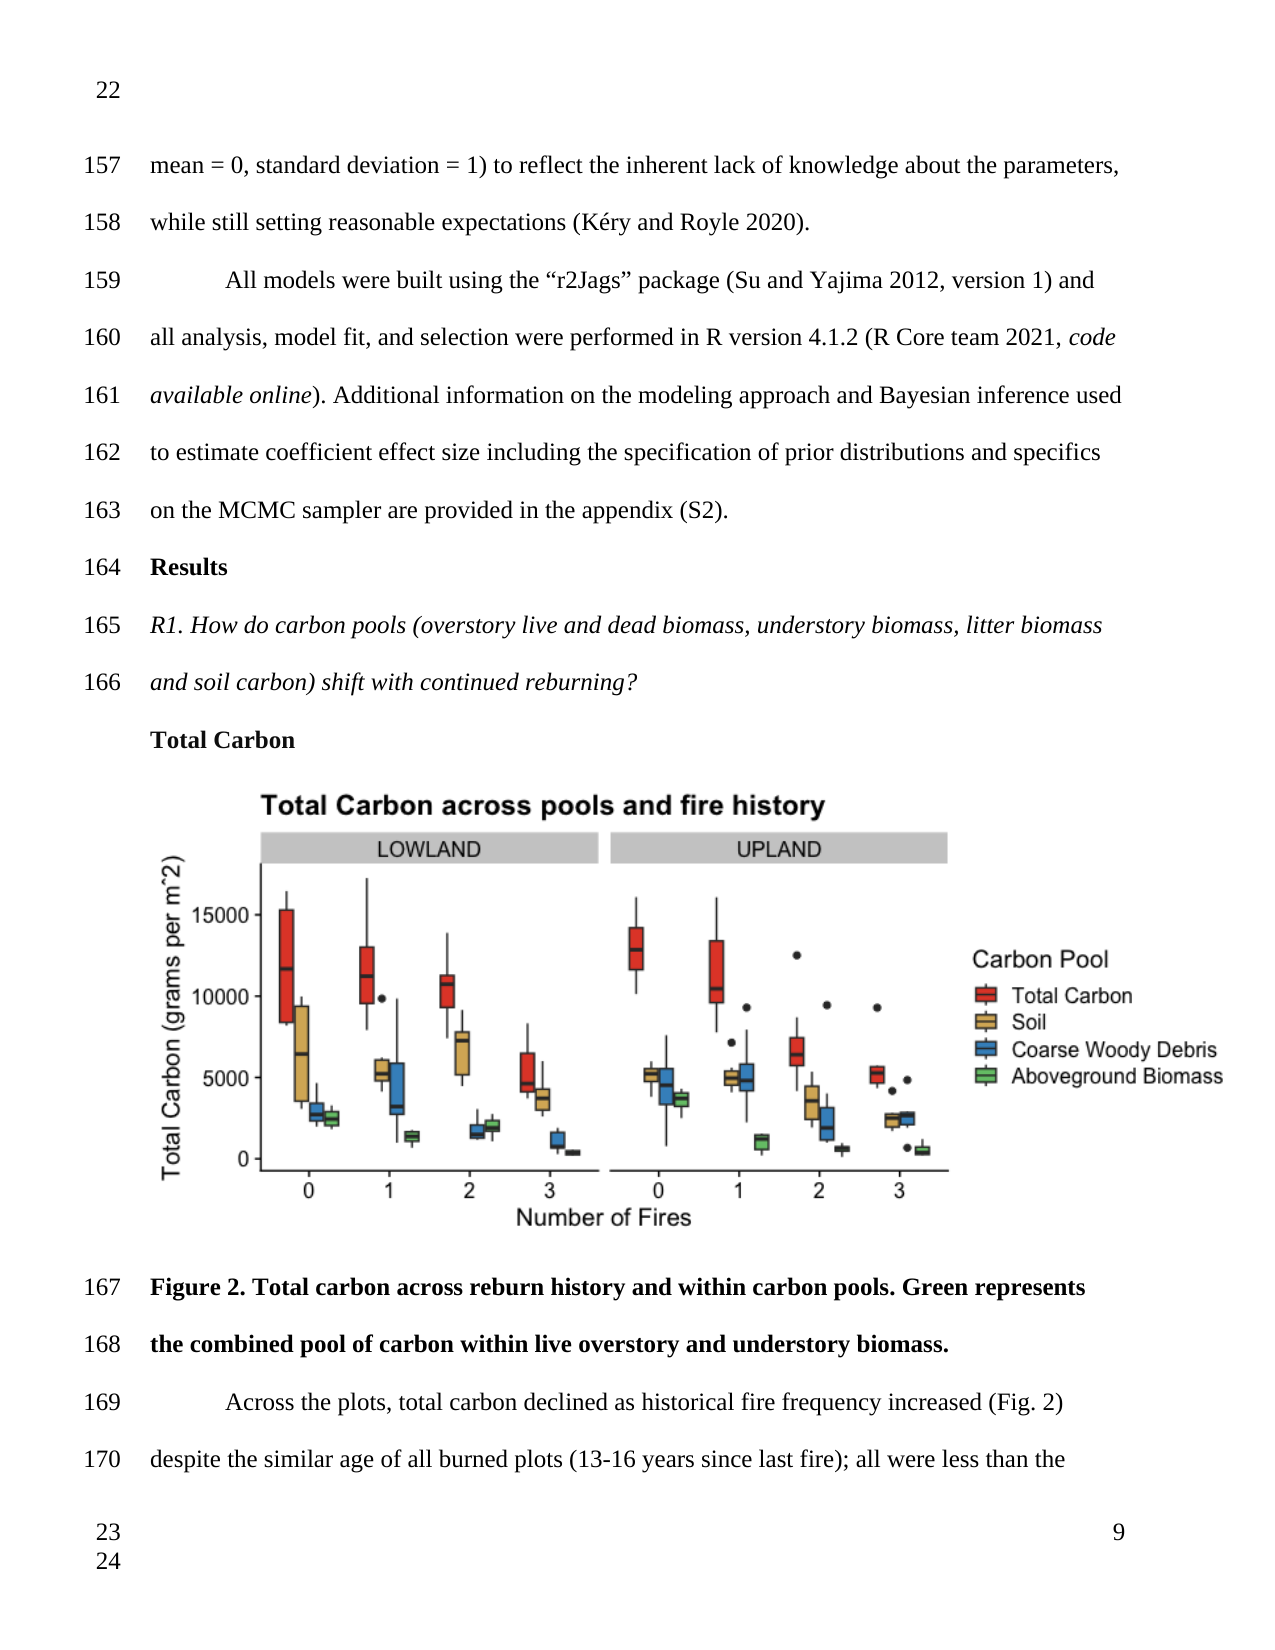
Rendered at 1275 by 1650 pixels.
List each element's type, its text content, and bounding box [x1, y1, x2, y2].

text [150, 150, 1125, 236]
text All models were built using the “r2Jags” package (Su and Yajima 2012, version 1) and all analysis, model fit, and selection were performed in R version 4.1.2 (R Core team 2021, code available online). Additional information on the modeling approach and Bayesian inference used to estimate coefficient effect size including the specification of prior distributions and specifics on the MCMC sampler are provided in the appendix (S2). [150, 265, 1125, 524]
text Figure 2. Total carbon across reburn history and within carbon pools. Green represents the combined pool of carbon within live overstory and understory biomass. [150, 1272, 1125, 1358]
subtitle Total Carbon [150, 725, 1125, 754]
subtitle Results [150, 552, 1125, 581]
picture [150, 782, 1236, 1243]
text R1. How do carbon pools (overstory live and dead biomass, understory biomass, litter biomass and soil carbon) shift with continued reburning? [150, 610, 1125, 696]
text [150, 1387, 1125, 1473]
